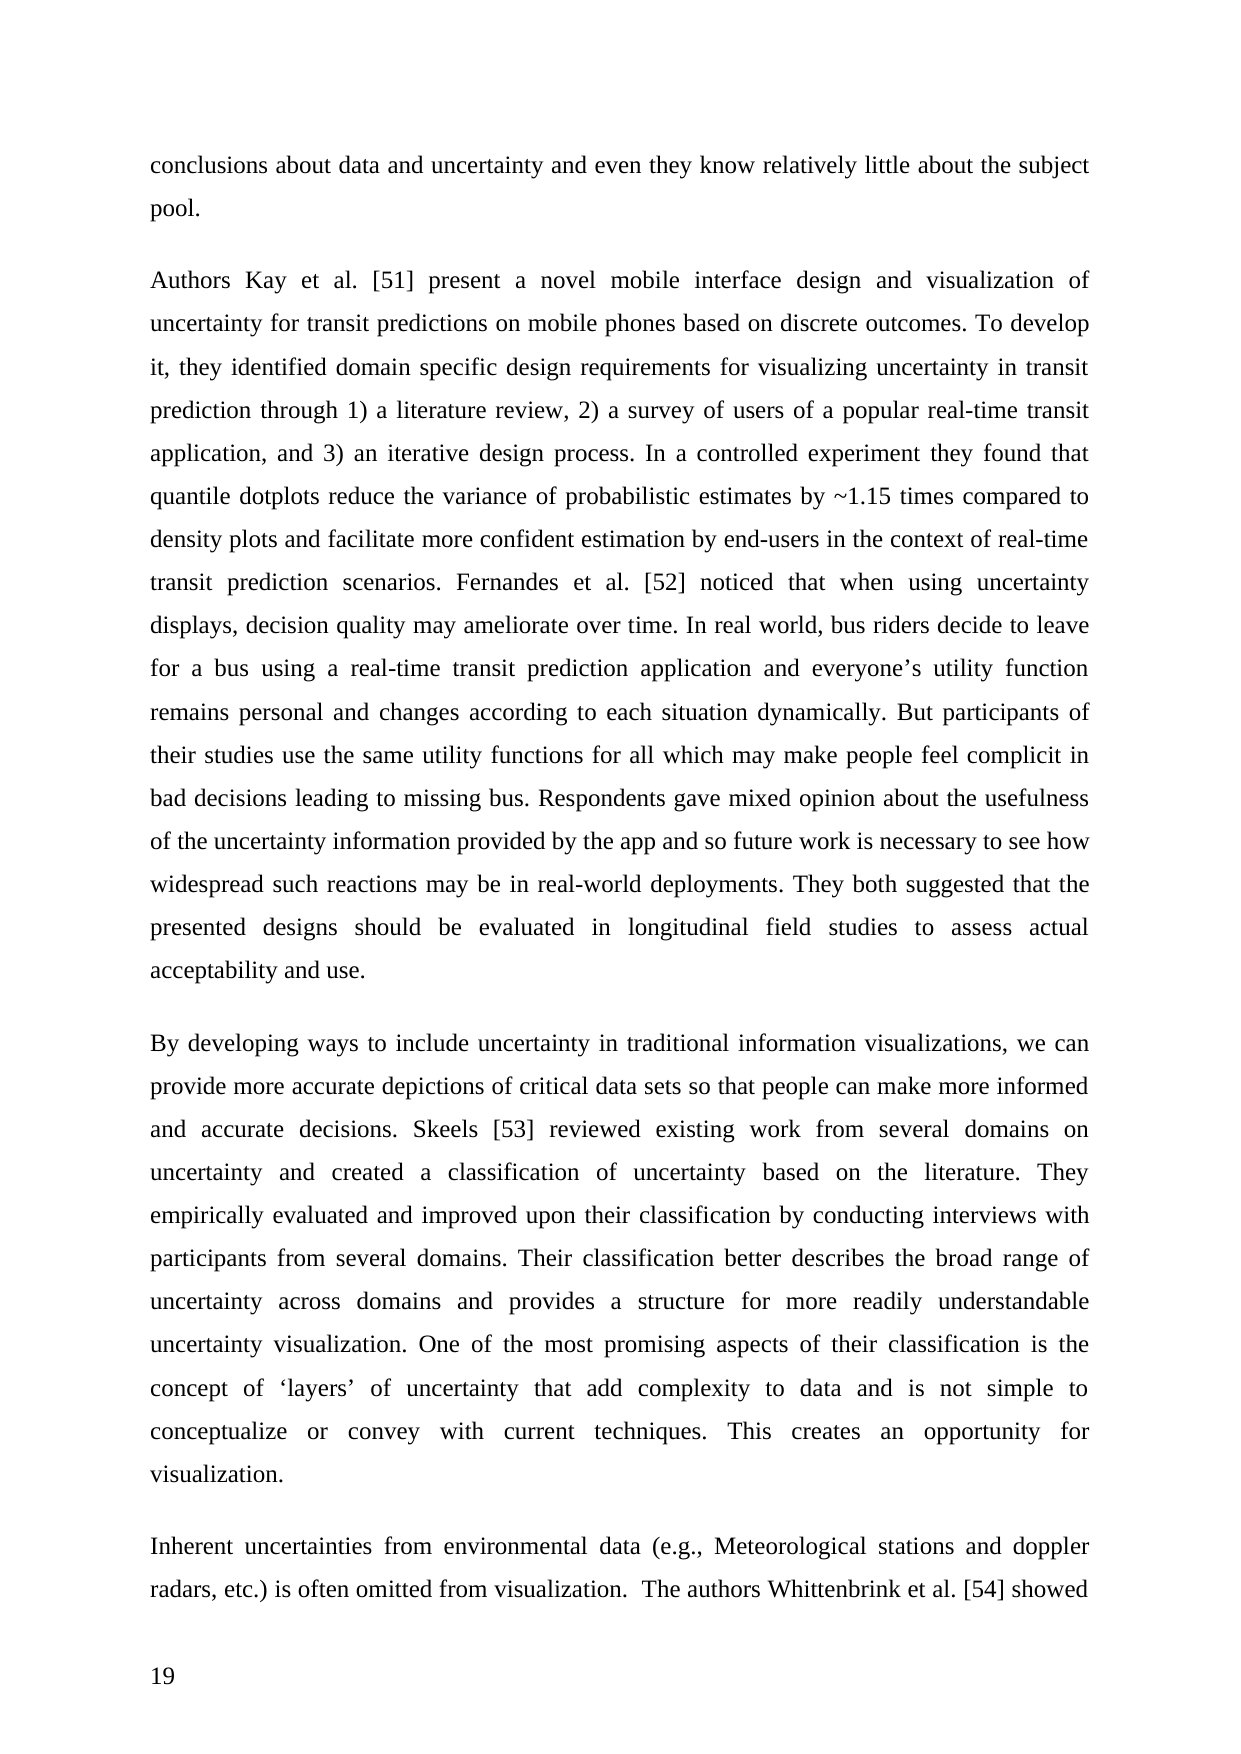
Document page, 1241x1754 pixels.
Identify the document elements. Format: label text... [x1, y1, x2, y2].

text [150, 1531, 1090, 1603]
text By developing ways to include uncertainty in traditional information visualizations, we can provide more accurate depictions of critical data sets so that people can make more informed and accurate decisions. Skeels [53] reviewed existing work from several domains on uncertainty and created a classification of uncertainty based on the literature. They empirically evaluated and improved upon their classification by conducting interviews with participants from several domains. Their classification better describes the broad range of uncertainty across domains and provides a structure for more readily understandable uncertainty visualization. One of the most promising aspects of their classification is the concept of ‘layers’ of uncertainty that add complexity to data and is not simple to conceptualize or convey with current techniques. This creates an opportunity for visualization. [150, 1028, 1090, 1488]
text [150, 150, 1090, 222]
text Authors Kay et al. [51] present a novel mobile interface design and visualization of uncertainty for transit predictions on mobile phones based on discrete outcomes. To develop it, they identified domain specific design requirements for visualizing uncertainty in transit prediction through 1) a literature review, 2) a survey of users of a popular real-time transit application, and 3) an iterative design process. In a controlled experiment they found that quantile dotplots reduce the variance of probabilistic estimates by ~1.15 times compared to density plots and facilitate more confident estimation by end-users in the context of real-time transit prediction scenarios. Fernandes et al. [52] noticed that when using uncertainty displays, decision quality may ameliorate over time. In real world, bus riders decide to leave for a bus using a real-time transit prediction application and everyone’s utility function remains personal and changes according to each situation dynamically. But participants of their studies use the same utility functions for all which may make people feel complicit in bad decisions leading to missing bus. Respondents gave mixed opinion about the usefulness of the uncertainty information provided by the app and so future work is necessary to see how widespread such reactions may be in real-world deployments. They both suggested that the presented designs should be evaluated in longitudinal field studies to assess actual acceptability and use. [150, 265, 1090, 984]
